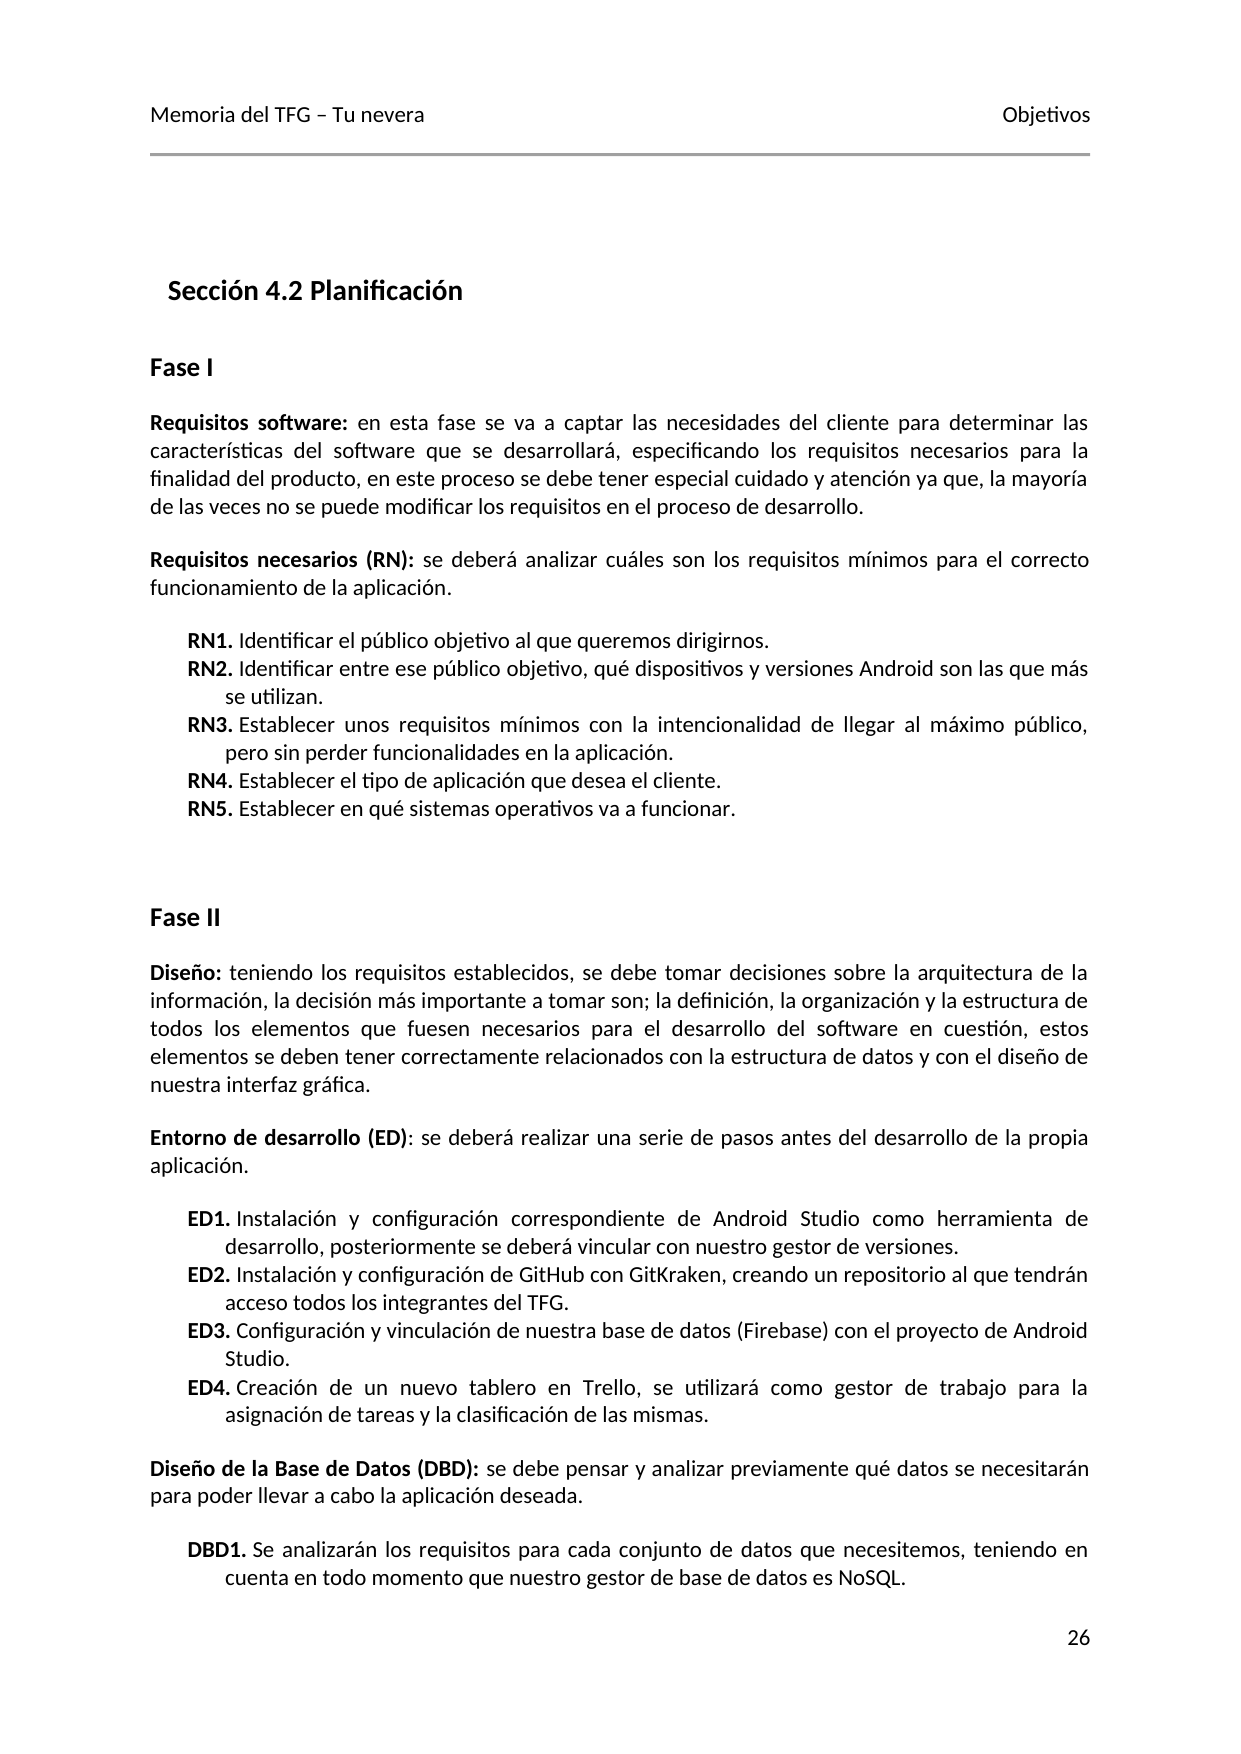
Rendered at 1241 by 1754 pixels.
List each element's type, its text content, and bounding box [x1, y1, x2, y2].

text Entorno de desarrollo (ED): se deberá realizar una serie de pasos antes del desarrollo de la propia aplicación. [150, 1123, 1090, 1179]
list Establecer unos requisitos mínimos con la intencionalidad de llegar al máximo público, pero sin perder funcionalidades en la aplicación. [187, 710, 1090, 766]
list Instalación y configuración de GitHub con GitKraken, creando un repositorio al que tendrán acceso todos los integrantes del TFG. [187, 1261, 1090, 1317]
text Diseño de la Base de Datos (DBD): se debe pensar y analizar previamente qué datos se necesitarán para poder llevar a cabo la aplicación deseada. [150, 1454, 1090, 1510]
list Identificar el público objetivo al que queremos dirigirnos. [187, 626, 1090, 654]
list Identificar entre ese público objetivo, qué dispositivos y versiones Android son las que más se utilizan. [187, 654, 1090, 710]
list Creación de un nuevo tablero en Trello, se utilizará como gestor de trabajo para la asignación de tareas y la clasificación de las mismas. [187, 1373, 1090, 1429]
list Se analizarán los requisitos para cada conjunto de datos que necesitemos, teniendo en cuenta en todo momento que nuestro gestor de base de datos es NoSQL. [187, 1535, 1090, 1591]
list Establecer en qué sistemas operativos va a funcionar. [187, 794, 1090, 822]
text Requisitos necesarios (RN): se deberá analizar cuáles son los requisitos mínimos para el correcto funcionamiento de la aplicación. [150, 545, 1090, 601]
subtitle Planificación [168, 272, 1090, 307]
list Instalación y configuración correspondiente de Android Studio como herramienta de desarrollo, posteriormente se deberá vincular con nuestro gestor de versiones. [187, 1204, 1090, 1261]
text Fase I [150, 350, 1090, 383]
list Establecer el tipo de aplicación que desea el cliente. [187, 766, 1090, 794]
text Fase II [150, 900, 1090, 933]
list Configuración y vinculación de nuestra base de datos (Firebase) con el proyecto de Android Studio. [187, 1317, 1090, 1373]
text Diseño: teniendo los requisitos establecidos, se debe tomar decisiones sobre la arquitectura de la información, la decisión más importante a tomar son; la definición, la organización y la estructura de todos los elementos que fuesen necesarios para el desarrollo del software en cuestión, estos elementos se deben tener correctamente relacionados con la estructura de datos y con el diseño de nuestra interfaz gráfica. [150, 958, 1090, 1098]
text Requisitos software: en esta fase se va a captar las necesidades del cliente para determinar las características del software que se desarrollará, especificando los requisitos necesarios para la finalidad del producto, en este proceso se debe tener especial cuidado y atención ya que, la mayoría de las veces no se puede modificar los requisitos en el proceso de desarrollo. [150, 408, 1090, 520]
